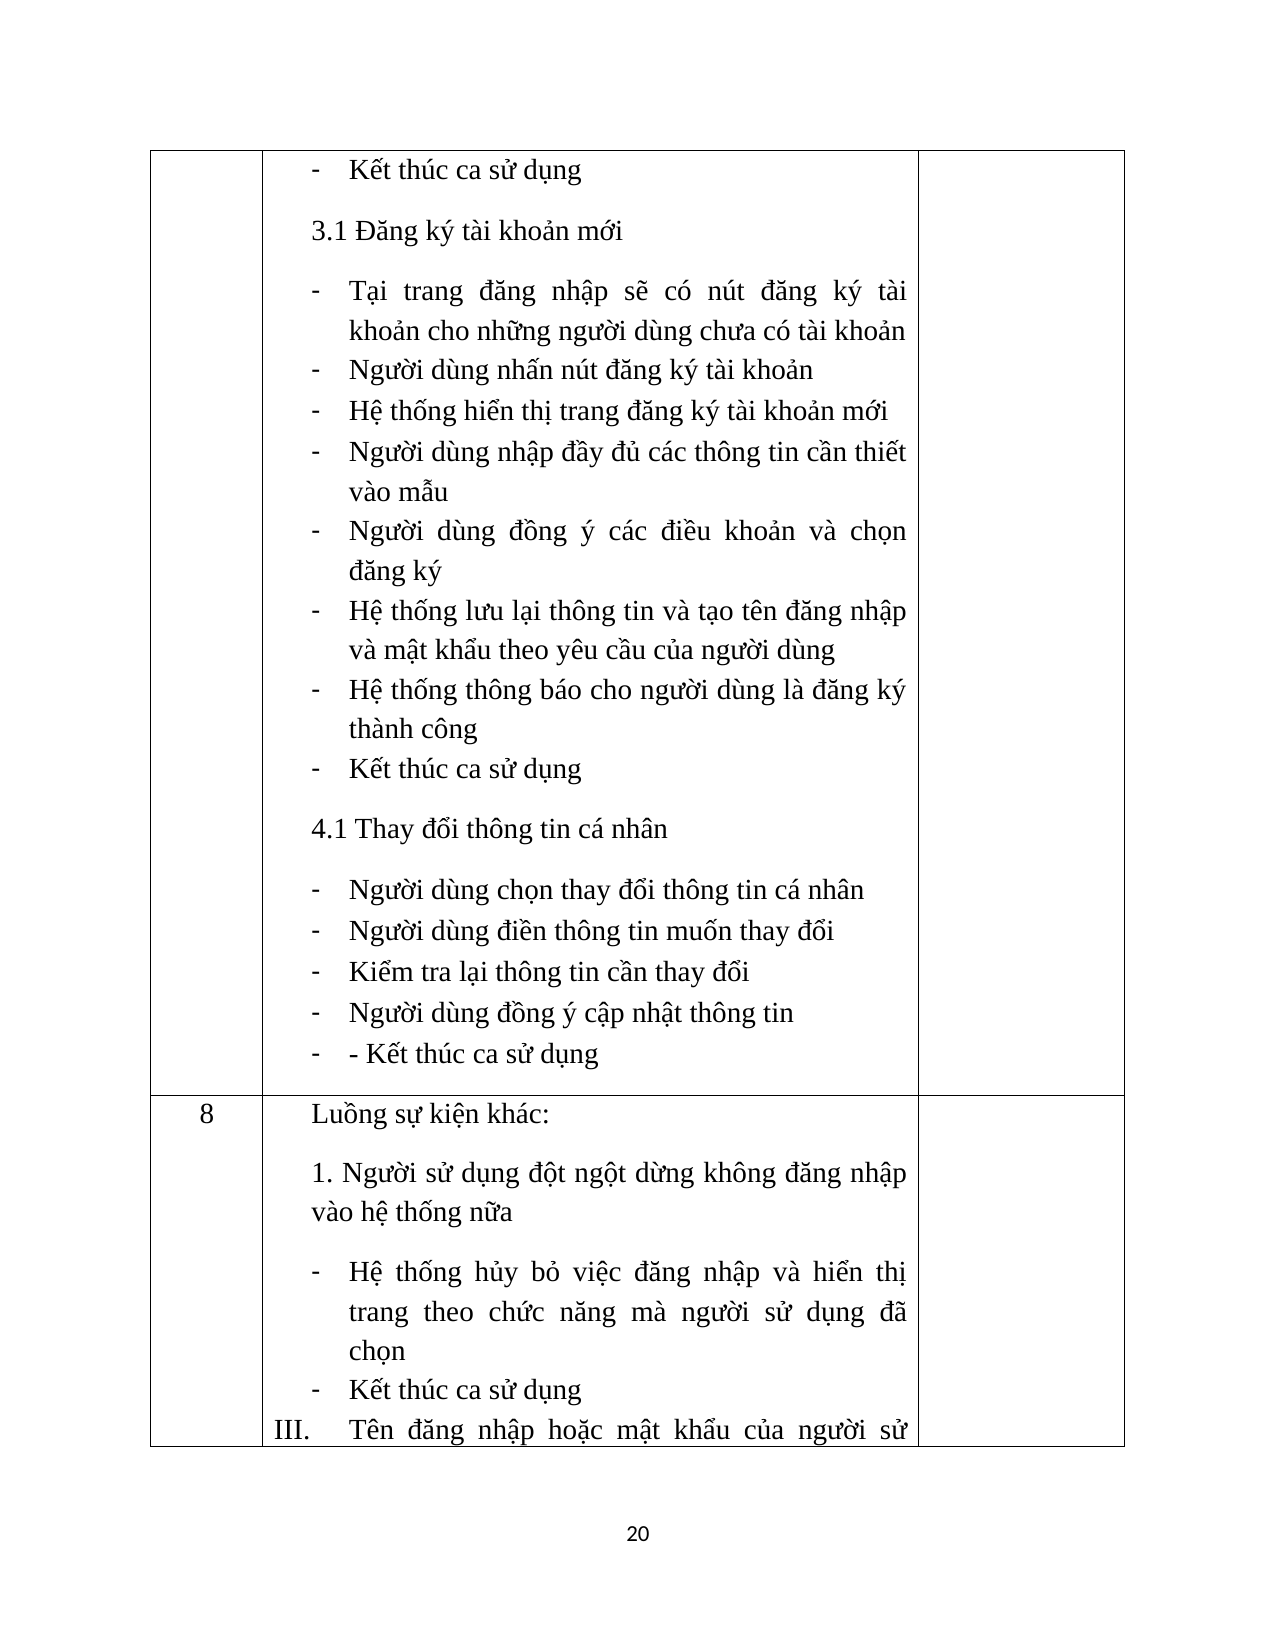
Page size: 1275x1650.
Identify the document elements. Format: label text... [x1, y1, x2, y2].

table_cell [919, 151, 1124, 1095]
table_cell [263, 1096, 918, 1446]
table_cell 7 [151, 151, 262, 1095]
table_cell 8 [151, 1096, 262, 1446]
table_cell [263, 151, 918, 1095]
table_cell [919, 1096, 1124, 1446]
